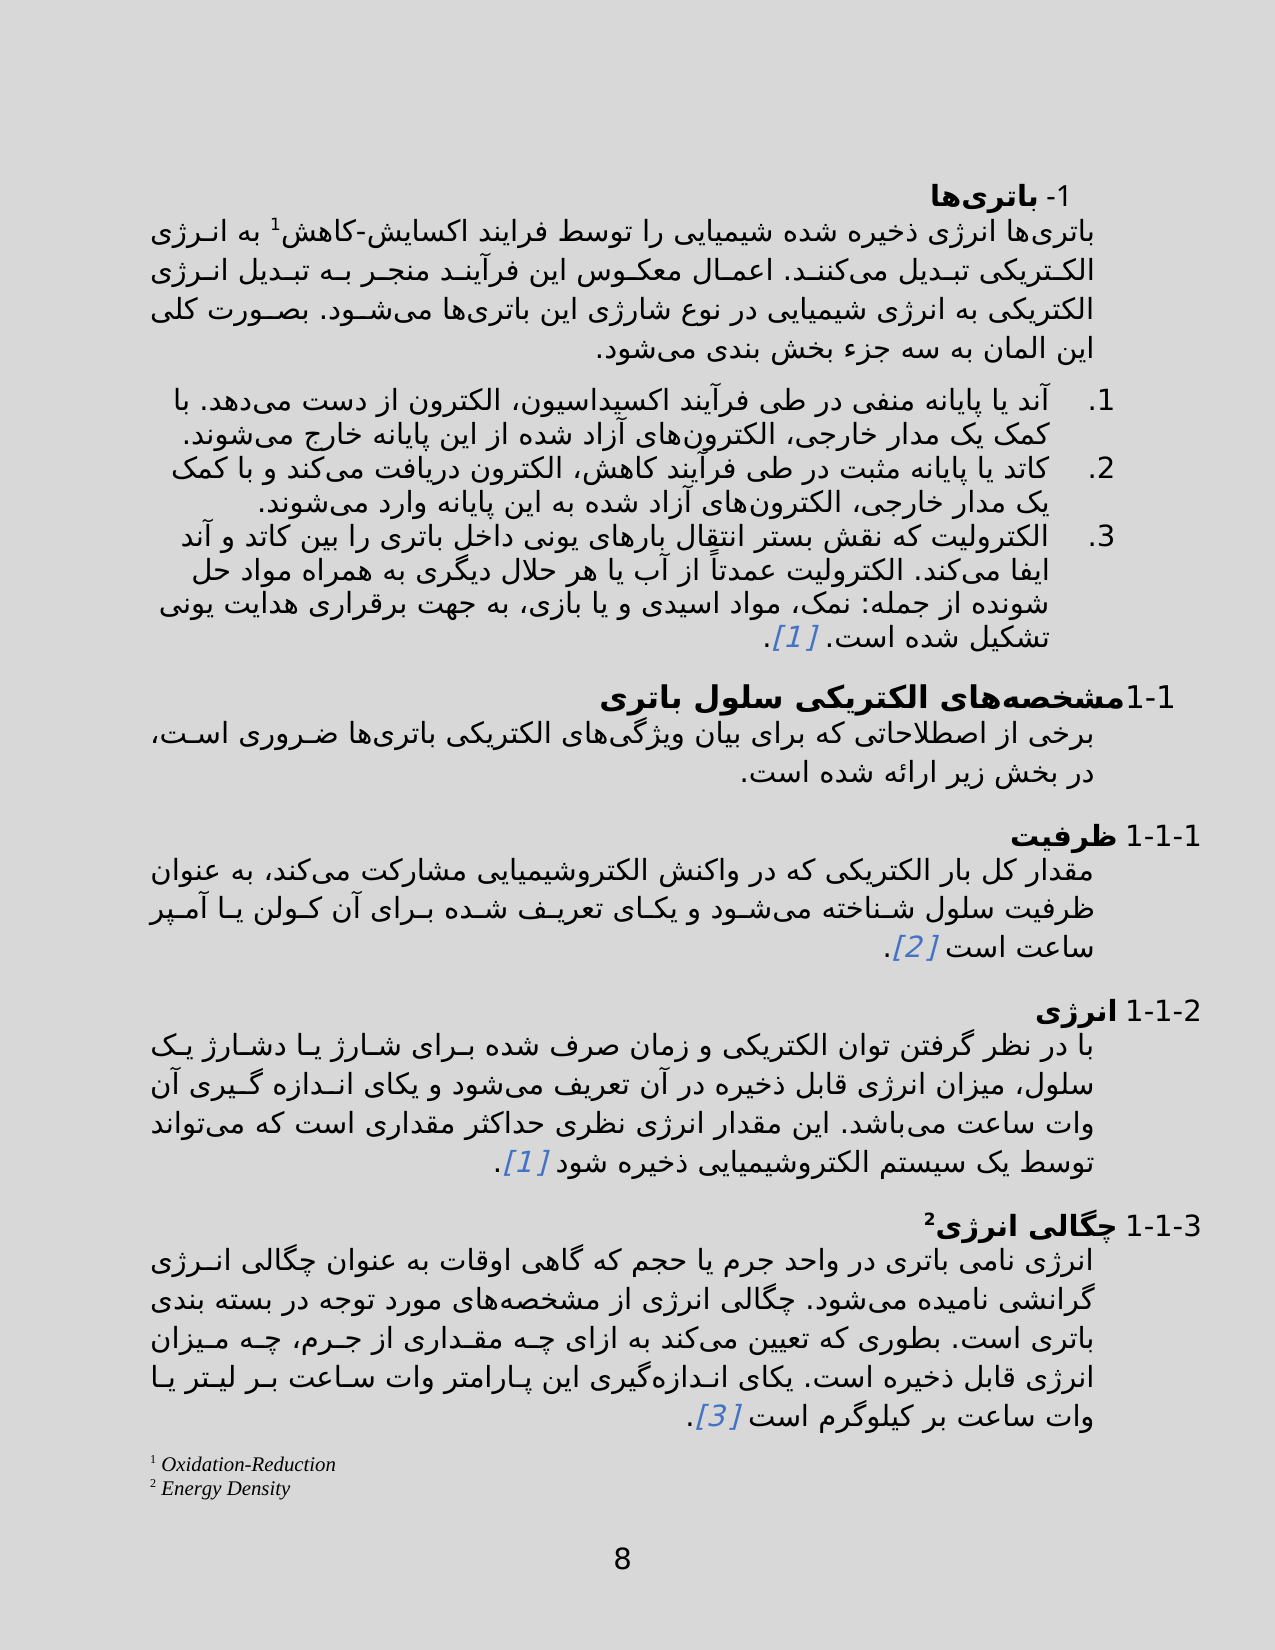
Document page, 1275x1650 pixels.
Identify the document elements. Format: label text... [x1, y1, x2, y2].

text انرژی نامی باتری در واحد جرم یا حجم که گاهی اوقات به عنوان چگالی انرژی گرانشی نامیده می‌شود. چگالی انرژی از مشخصه‌های مورد توجه در بسته بندی باتری است. بطوری که تعیین می‌کند به ازای چه مقداری از جرم، چه میزان انرژی قابل ذخیره است. یکای اندازه‌گیری این پارامتر وات ساعت بر لیتر یا وات ساعت بر کیلوگرم است [3]. [150, 1243, 1095, 1433]
subtitle مشخصه‌های الکتریکی سلول باتری [150, 680, 1125, 716]
text برخی از اصطلاحاتی که برای بیان ویژگی‌های الکتریکی باتری‌ها ضروری است، در بخش زیر ارائه شده است. [150, 716, 1095, 789]
subtitle ظرفیت [150, 819, 1125, 853]
text باتری‌ها [150, 175, 1095, 215]
list الکترولیت که نقش بستر انتقال بارهای یونی داخل باتری را بین کاتد و آند ایفا می‌کند. الکترولیت عمدتاً از آب یا هر حلال دیگری به همراه مواد حل شونده از جمله: نمک، مواد اسیدی و یا بازی، به جهت برقراری هدایت یونی تشکیل شده است. [1]. [150, 519, 1087, 655]
subtitle انرژی [150, 995, 1125, 1029]
list کاتد یا پایانه مثبت در طی فرآیند کاهش، الکترون دریافت می‌کند و با کمک یک مدار خارجی، الکترون‌های آزاد شده به این پایانه وارد می‌شوند. [150, 451, 1087, 519]
list آند یا پایانه منفی در طی فرآیند اکسیداسیون، الکترون از دست می‌دهد. با کمک یک مدار خارجی، الکترون‌های آزاد شده از این پایانه خارج می‌شوند. [150, 383, 1087, 451]
text با در نظر گرفتن توان الکتریکی و زمان صرف شده برای شارژ یا دشارژ یک سلول، میزان انرژی قابل ذخیره در آن تعریف می‌شود و یکای اندازه گیری آن وات ساعت می‌باشد. این مقدار انرژی نظری حداکثر مقداری است که می‌تواند توسط یک سیستم الکتروشیمیایی ذخیره شود [1]. [150, 1029, 1095, 1179]
text مقدار کل بار الکتریکی که در واکنش الکتروشیمیایی مشارکت می‌کند، به عنوان ظرفیت سلول شناخته می‌شود و یکای تعریف شده برای آن کولن یا آمپر ساعت است [2]. [150, 853, 1095, 965]
subtitle چگالی انرژی [150, 1209, 1125, 1243]
text باتری‌ها انرژی ذخیره شده شیمیایی را توسط فرایند اکسایش-کاهش به انرژی الکتریکی تبدیل می‌کنند. اعمال معکوس این فرآیند منجر به تبدیل انرژی الکتریکی به انرژی شیمیایی در نوع شارژی این باتری‌ها می‌شود. بصورت کلی این المان به سه جزء بخش بندی می‌شود. [150, 215, 1095, 366]
